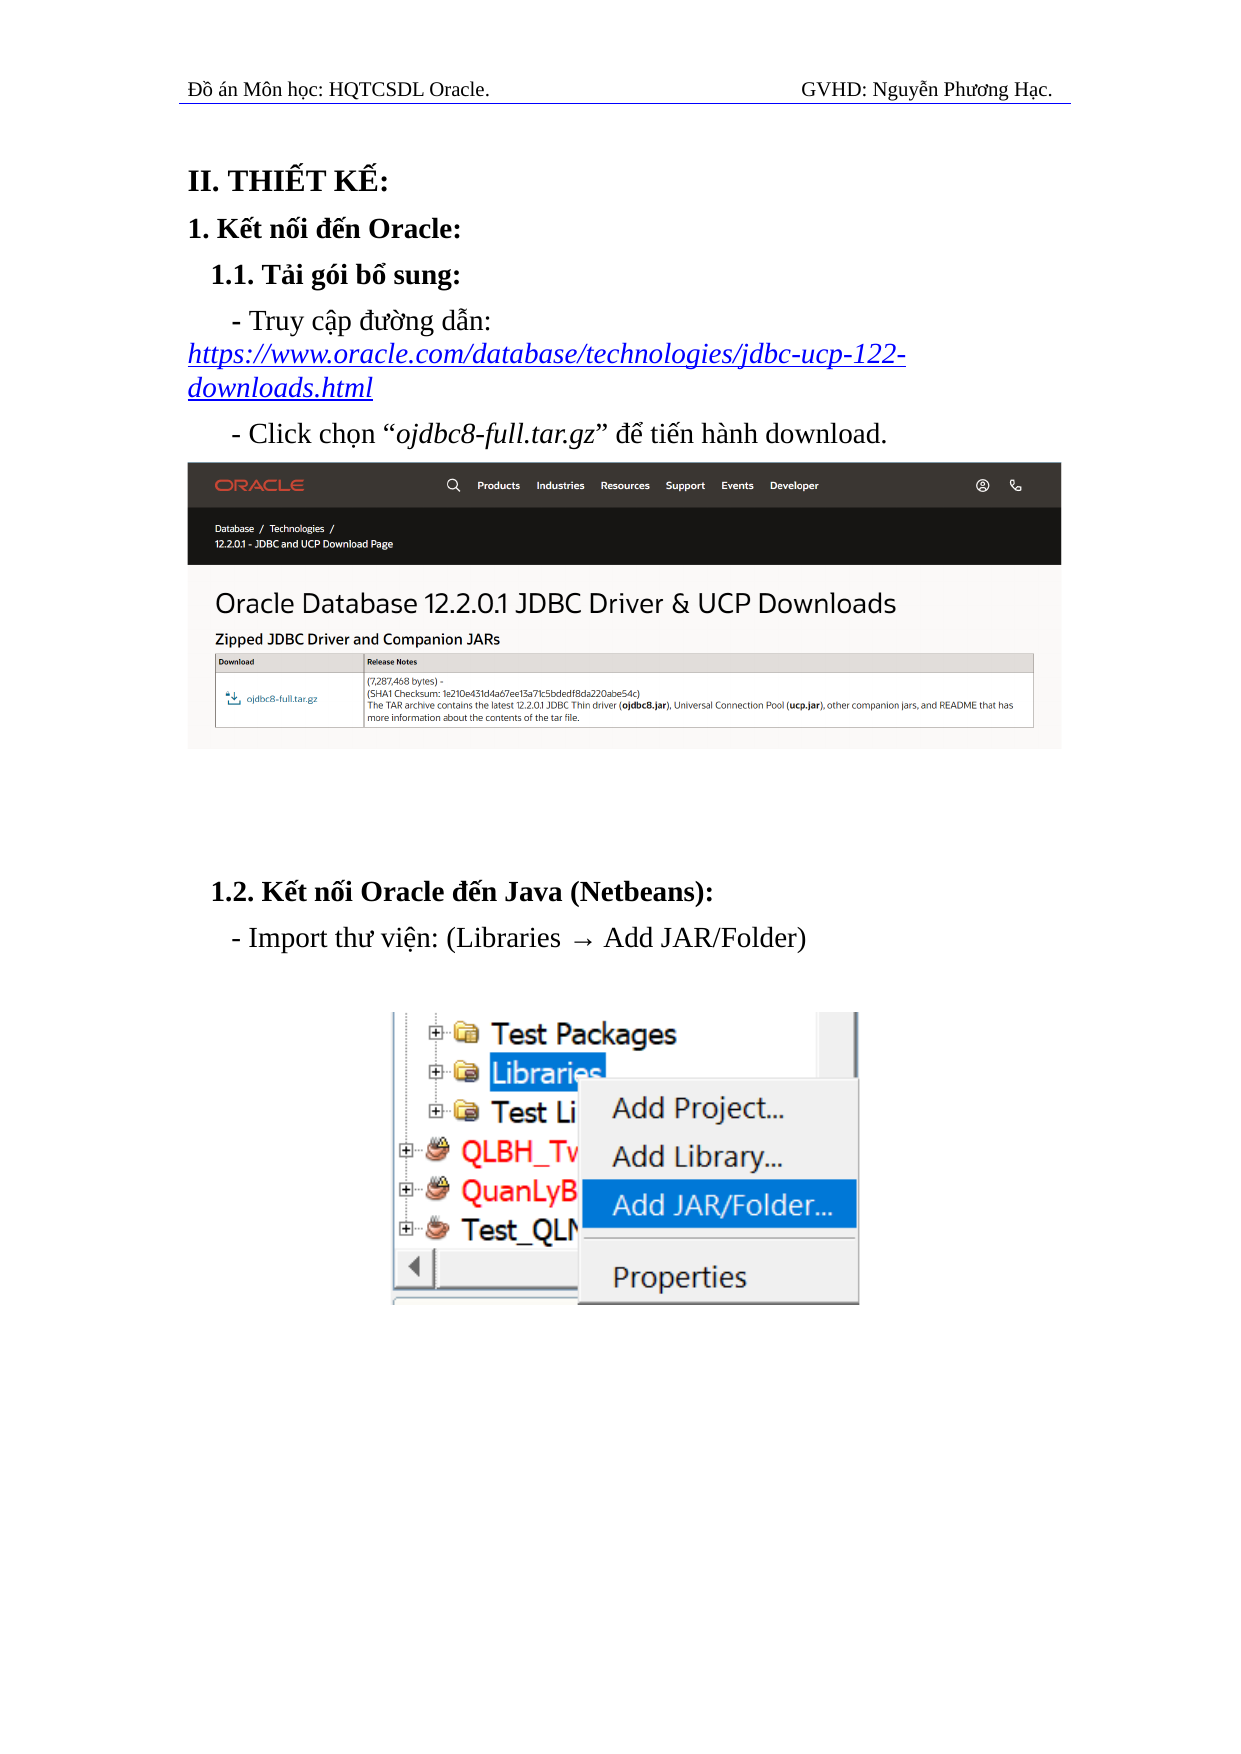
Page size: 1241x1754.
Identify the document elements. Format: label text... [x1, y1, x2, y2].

text - Click chọn “ojdbc8-full.tar.gz” để tiến hành download. [187, 416, 1062, 450]
text - Import thư viện: (Libraries → Add JAR/Folder) [187, 920, 1062, 954]
list Kết nối đến Oracle: [187, 211, 1062, 244]
text - Truy cập đường dẫn: https://www.oracle.com/database/technologies/jdbc-ucp-122-downloads.html [187, 303, 1062, 404]
list Kết nối Oracle đến Java (Netbeans): [187, 874, 1062, 908]
picture [390, 1012, 860, 1305]
list THIẾT KẾ: [187, 162, 1062, 198]
list Tải gói bổ sung: [187, 257, 1062, 291]
picture [187, 462, 1062, 749]
